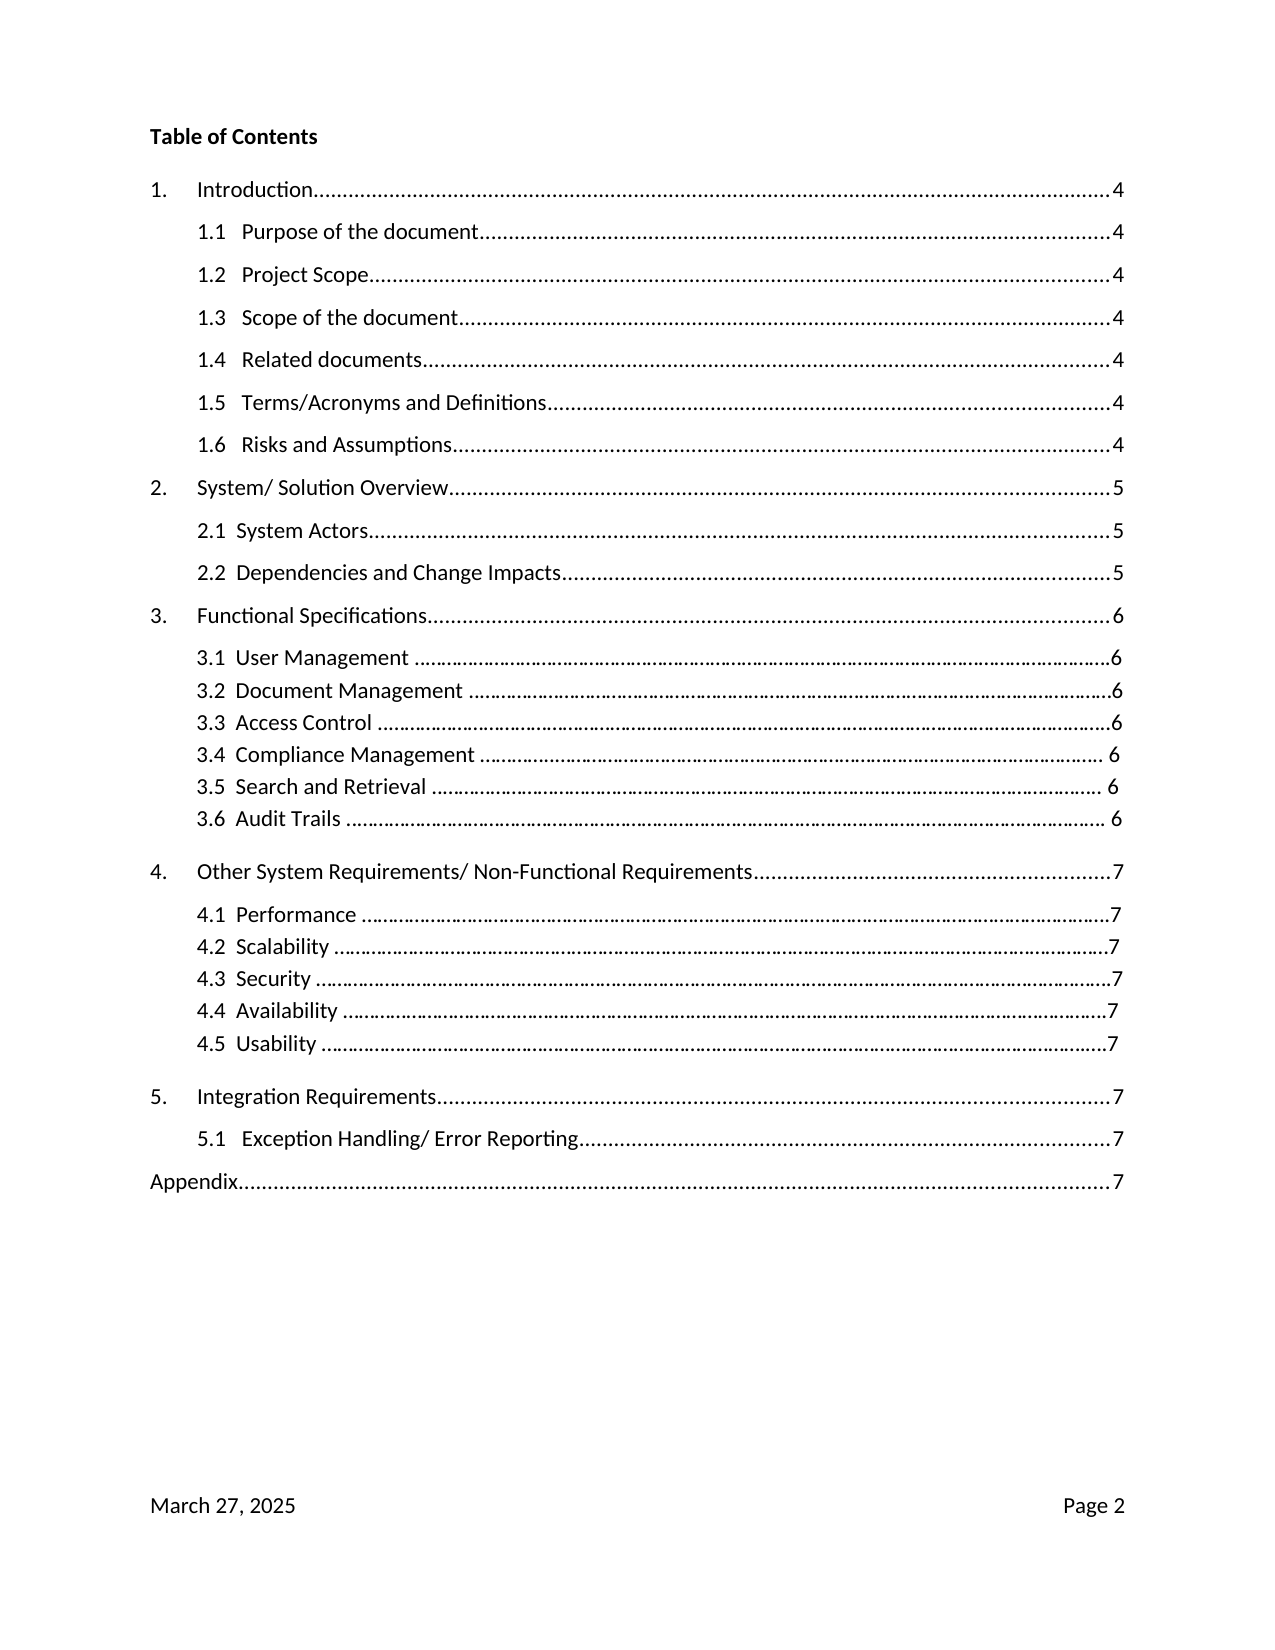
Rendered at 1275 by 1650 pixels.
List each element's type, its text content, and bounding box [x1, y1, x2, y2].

text 3. Functional Specifications 6 [150, 601, 1125, 629]
text 5.1 Exception Handling/ Error Reporting 7 [197, 1124, 1125, 1152]
text 4. Other System Requirements/ Non-Functional Requirements 7 [150, 857, 1125, 886]
text 1.3 Scope of the document 4 [197, 303, 1125, 331]
text 4.1 Performance …………………………………………………………………………………………………………………………….7 4.2 Scalability …………………………………………………………………………………………………………………………………7 4.3 Security …………………………………………………………………………………………………………………………………….7 4.4 Availability ……………………………………………………………………………………………………………………………….7 4.5 Usability ……………………………………………………………………………………………………………………………….….7 [150, 900, 1125, 1057]
text 1. Introduction 4 [150, 175, 1125, 203]
text 2.1 System Actors 5 [197, 516, 1125, 544]
text 1.1 Purpose of the document 4 [197, 217, 1125, 246]
text 1.4 Related documents 4 [197, 345, 1125, 373]
text 1.6 Risks and Assumptions 4 [197, 431, 1125, 458]
text 5. Integration Requirements 7 [150, 1082, 1125, 1110]
text 1.2 Project Scope 4 [197, 260, 1125, 288]
text 1.5 Terms/Acronyms and Definitions 4 [197, 388, 1125, 416]
text 3.1 User Management ..………………………………………………………………………………………………………………….6 3.2 Document Management ..…………………………………………………………………………………………………………6 3.3 Access Control ..………………………………………………………………………………………………………………………..6 3.4 Compliance Management …………..………………………………………………………………………………………….. 6 3.5 Search and Retrieval ..…………………………………………………………………………………………………………….. 6 3.6 Audit Trails ..……………………………………………………………………………………………………………………………. 6 [150, 643, 1125, 832]
text 2. System/ Solution Overview 5 [150, 473, 1125, 501]
text 2.2 Dependencies and Change Impacts 5 [197, 558, 1125, 586]
text Appendix 7 [150, 1167, 1125, 1195]
text Table of Contents [150, 122, 1125, 150]
